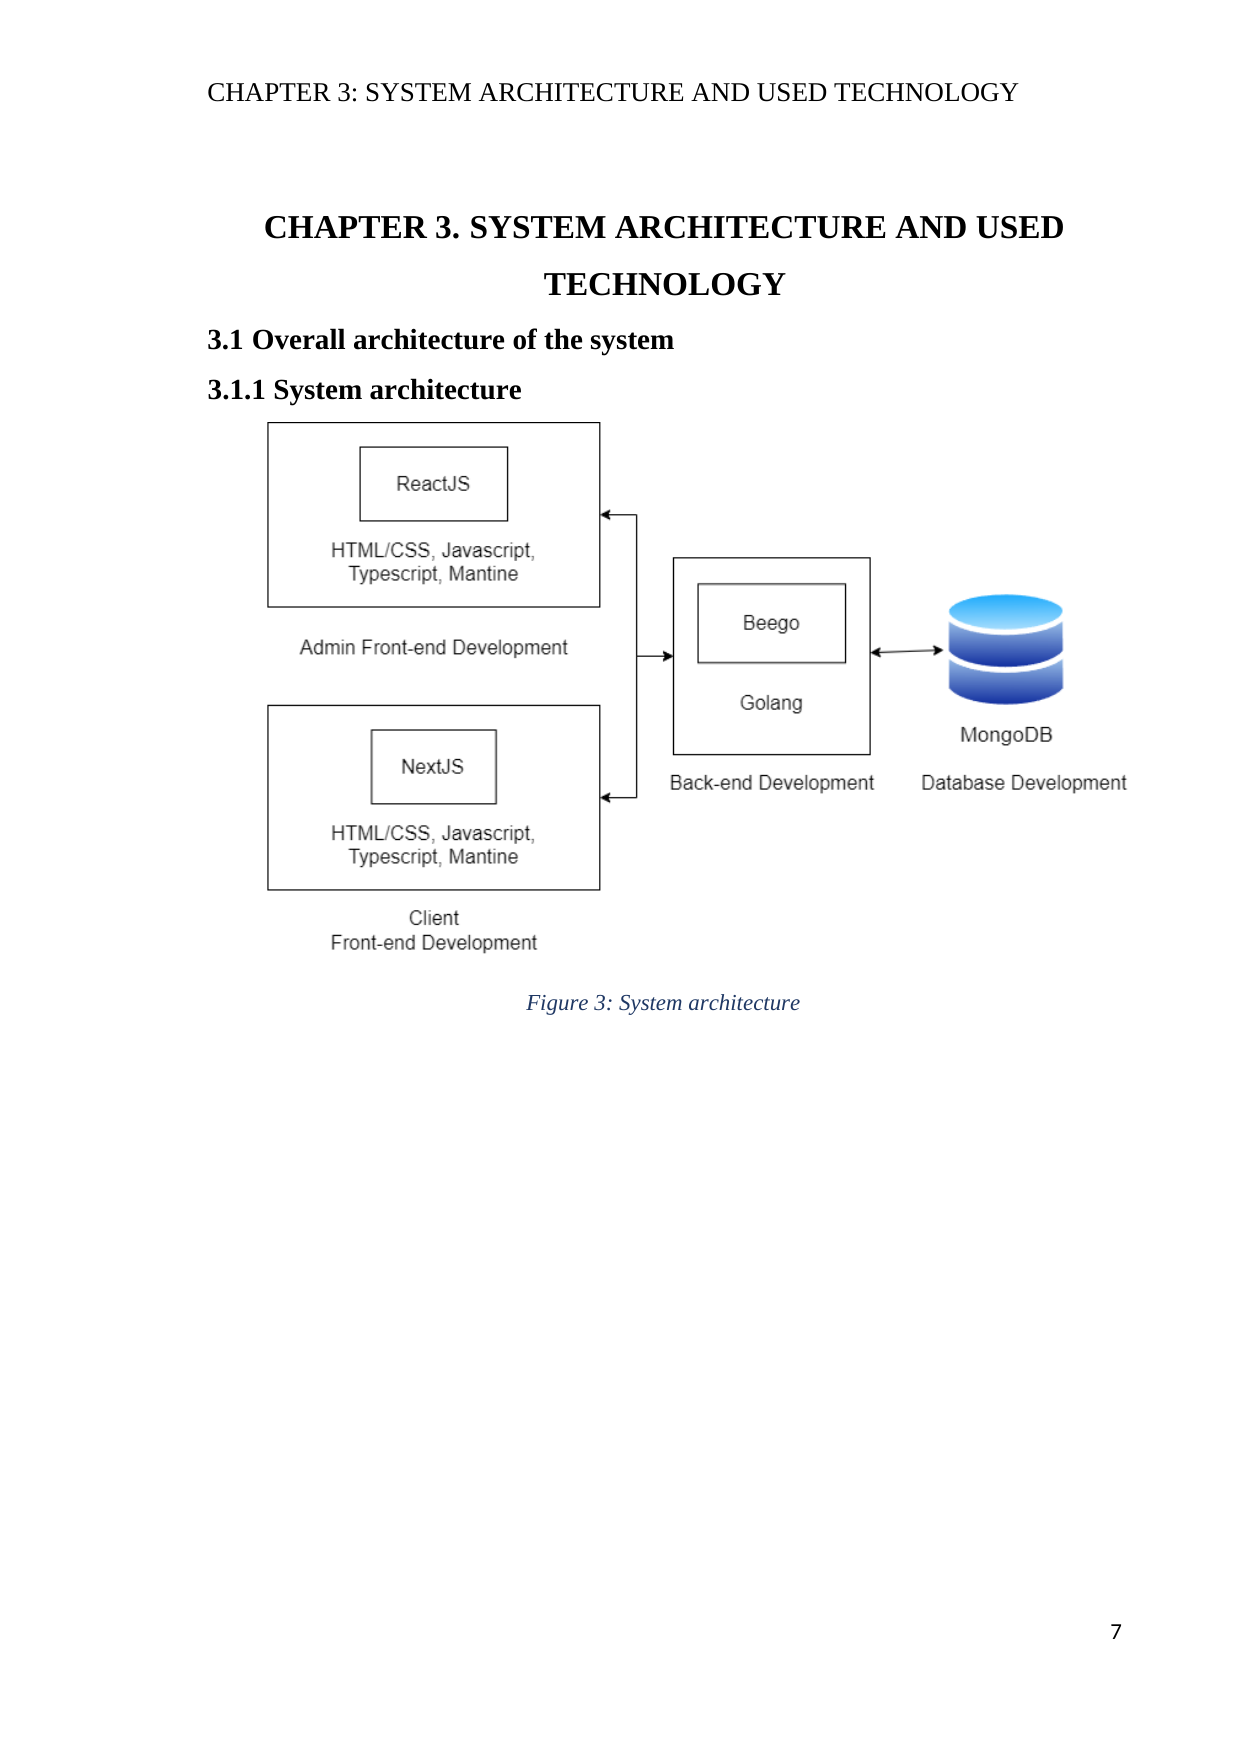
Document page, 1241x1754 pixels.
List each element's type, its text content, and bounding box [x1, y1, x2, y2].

subtitle 3.1 Overall architecture of the system [207, 322, 1122, 356]
picture [207, 422, 1140, 962]
subtitle 3.1.1 System architecture [207, 372, 1122, 406]
subtitle CHAPTER 3. SYSTEM ARCHITECTURE AND USED TECHNOLOGY [207, 207, 1122, 303]
text Figure 3: System architecture [207, 989, 1122, 1016]
